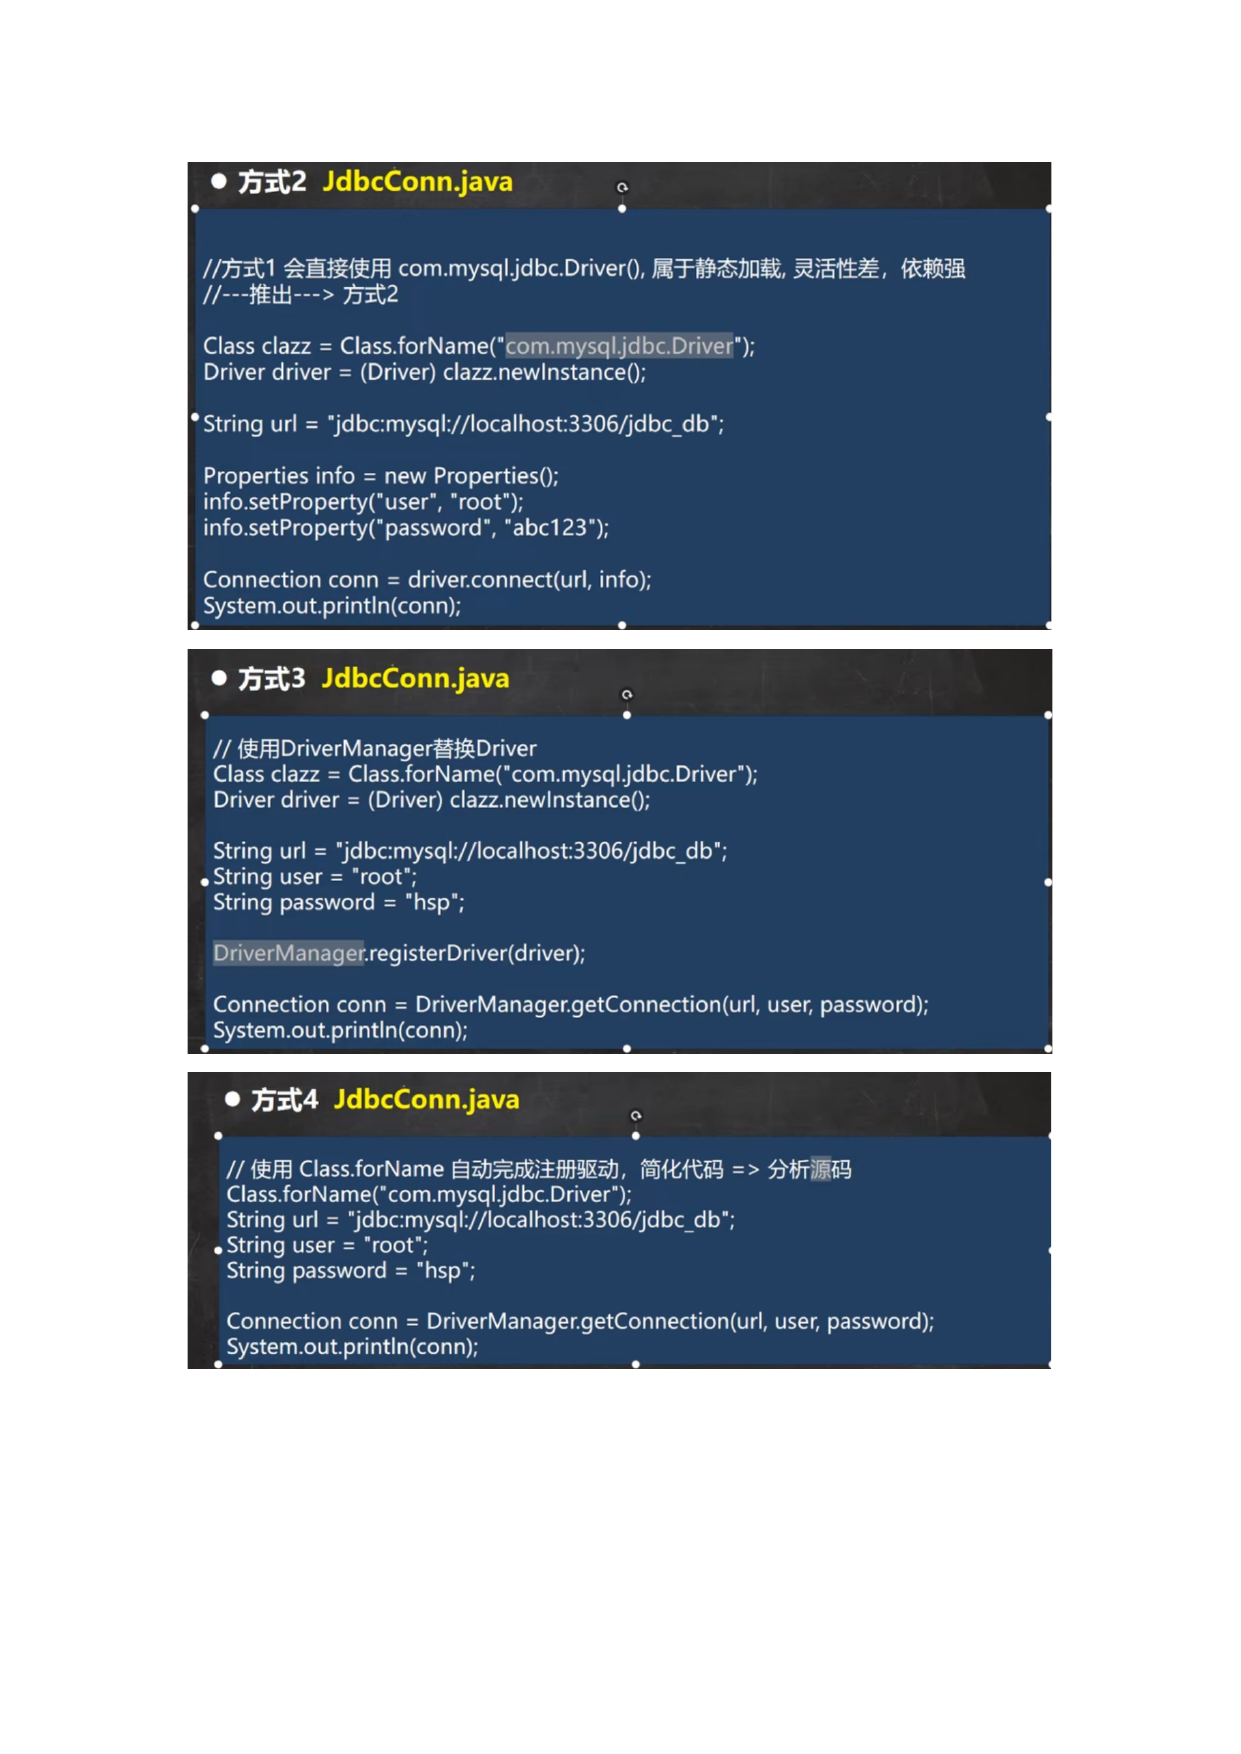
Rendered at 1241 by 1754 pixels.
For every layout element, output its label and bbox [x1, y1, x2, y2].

picture [187, 649, 1053, 1054]
picture [187, 1072, 1052, 1369]
picture [187, 162, 1052, 630]
